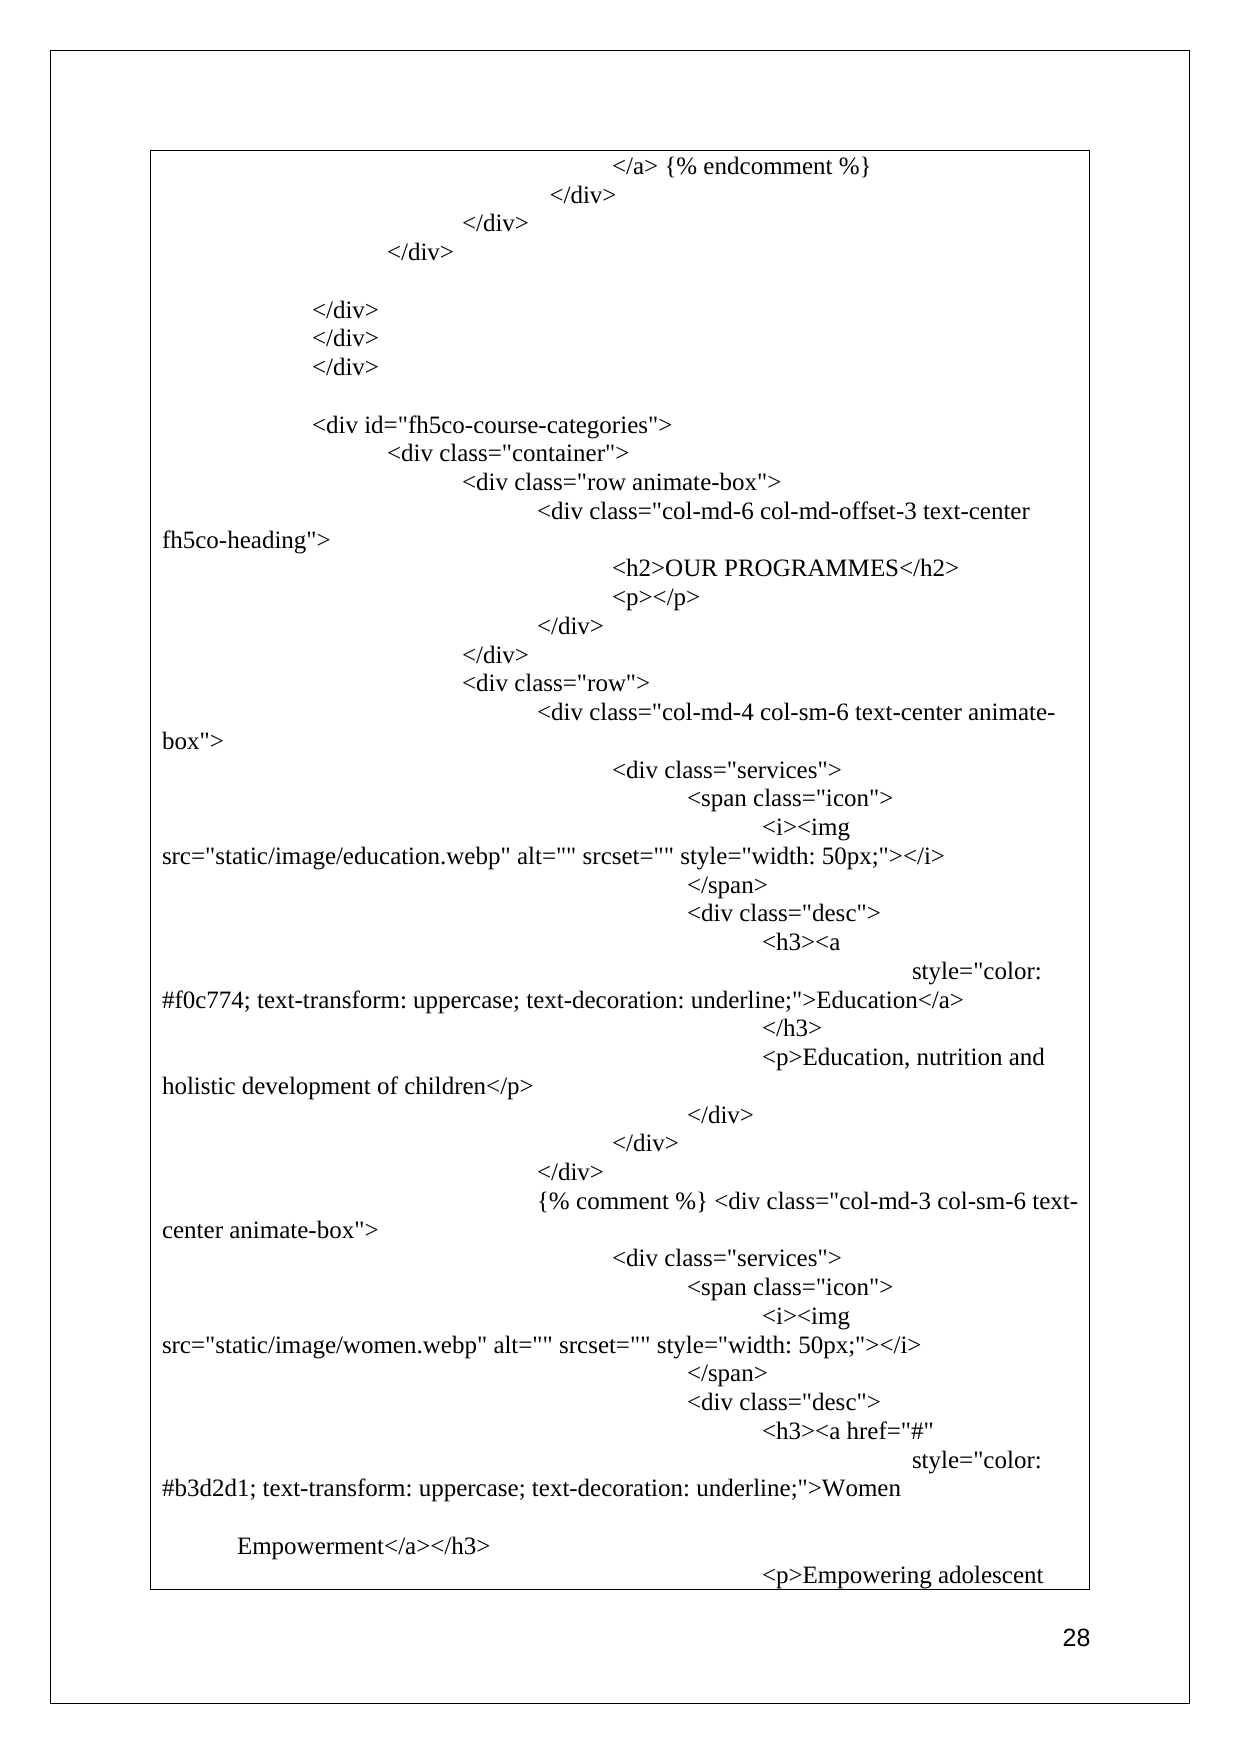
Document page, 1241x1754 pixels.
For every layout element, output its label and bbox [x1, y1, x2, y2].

table_header [151, 151, 1089, 1588]
